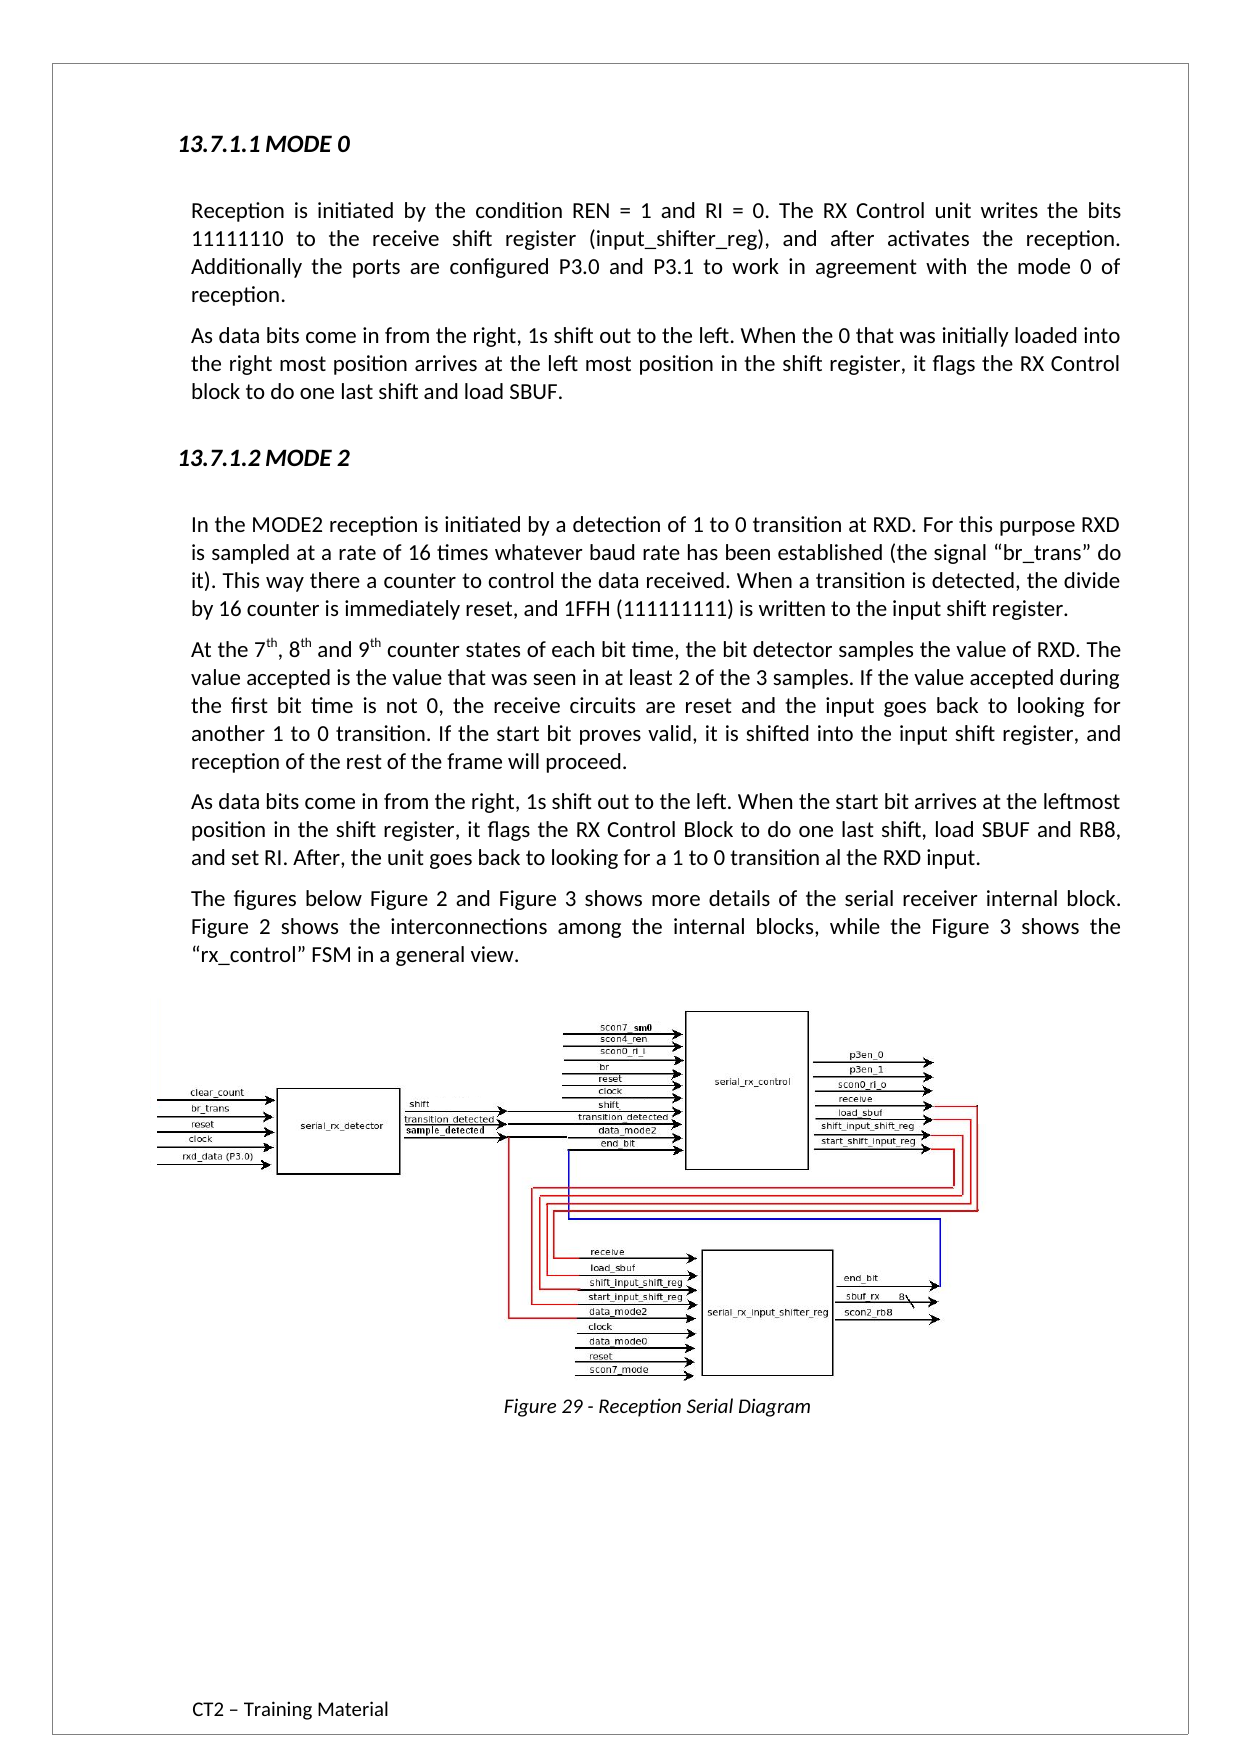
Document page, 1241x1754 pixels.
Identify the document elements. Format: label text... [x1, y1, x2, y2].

subtitle MODE 2 [117, 442, 1123, 473]
picture [150, 980, 1061, 1381]
subtitle MODE 0 [117, 128, 1123, 159]
text As data bits come in from the right, 1s shift out to the left. When the start bit arrives at the leftmost position in the shift register, it flags the RX Control Block to do one last shift, load SBUF and RB8, and set RI. After, the unit goes back to looking for a 1 to 0 transition al the RXD input. [191, 787, 1123, 872]
text The figures below Figure 2 and Figure 3 shows more details of the serial receiver internal block. Figure 2 shows the interconnections among the internal blocks, while the Figure 3 shows the “rx_control” FSM in a general view. [191, 884, 1123, 968]
text At the 7th, 8th and 9th counter states of each bit time, the bit detector samples the value of RXD. The value accepted is the value that was seen in at least 2 of the 3 samples. If the value accepted during the first bit time is not 0, the receive circuits are reset and the input goes back to looking for another 1 to 0 transition. If the start bit proves valid, it is shifted into the input shift register, and reception of the rest of the frame will proceed. [191, 635, 1123, 775]
text As data bits come in from the right, 1s shift out to the left. When the 0 that was initially loaded into the right most position arrives at the left most position in the shift register, it flags the RX Control block to do one last shift and load SBUF. [191, 321, 1123, 405]
text Reception is initiated by the condition REN = 1 and RI = 0. The RX Control unit writes the bits 11111110 to the receive shift register (input_shifter_reg), and after activates the reception. Additionally the ports are configured P3.0 and P3.1 to work in agreement with the mode 0 of reception. [191, 196, 1123, 308]
text In the MODE2 reception is initiated by a detection of 1 to 0 transition at RXD. For this purpose RXD is sampled at a rate of 16 times whatever baud rate has been established (the signal “br_trans” do it). This way there a counter to control the data received. When a transition is detected, the divide by 16 counter is immediately reset, and 1FFH (111111111) is written to the input shift register. [191, 510, 1123, 622]
